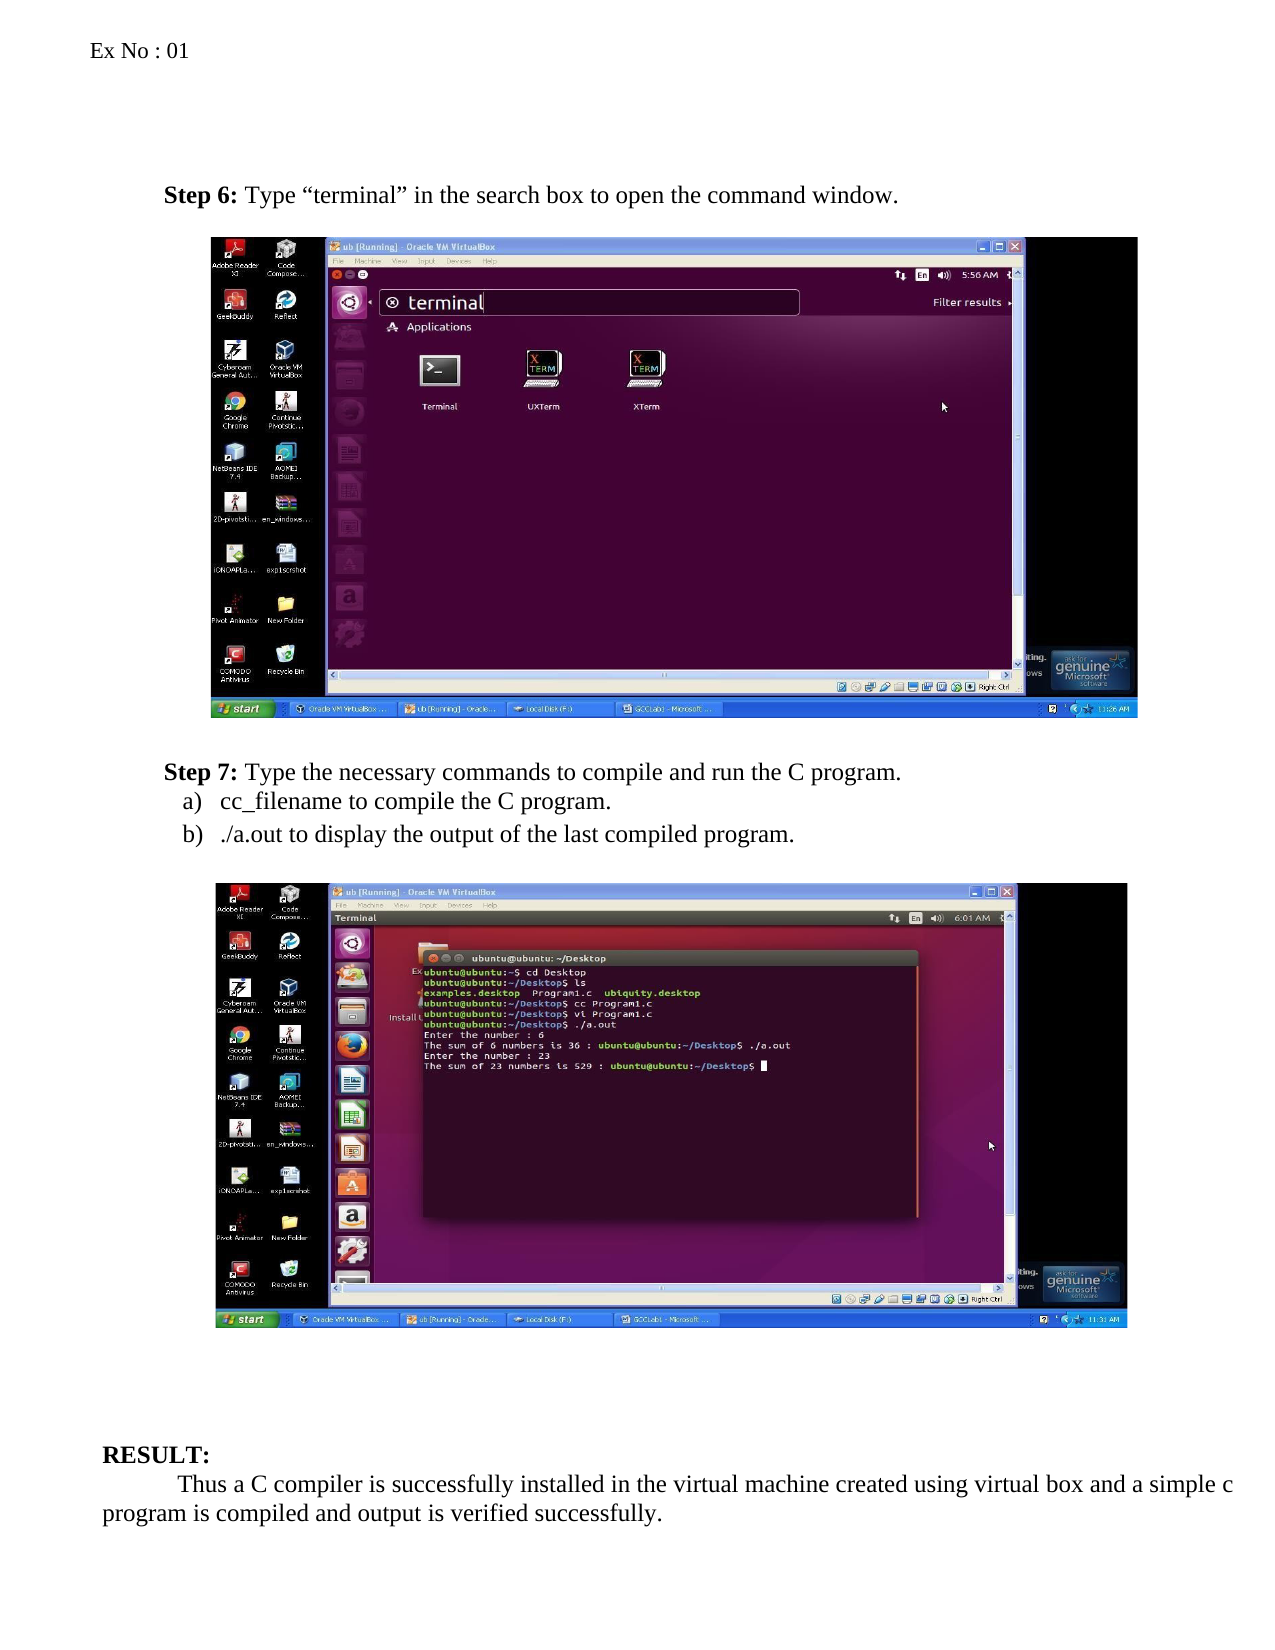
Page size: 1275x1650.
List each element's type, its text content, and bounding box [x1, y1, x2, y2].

picture [215, 883, 1128, 1328]
text Thus a C compiler is successfully installed in the virtual machine created using virtual box and a simple c program is compiled and output is verified successfully. [102, 1469, 1236, 1527]
list ./a.out to display the output of the last compiled program. [182, 819, 1275, 848]
text Step 6: Type “terminal” in the search box to open the command window. [164, 180, 1275, 209]
text Step 7: Type the necessary commands to compile and run the C program. [164, 757, 1275, 786]
list cc_filename to compile the C program. [182, 786, 1275, 815]
subtitle RESULT: [102, 1440, 1275, 1469]
picture [210, 237, 1138, 718]
